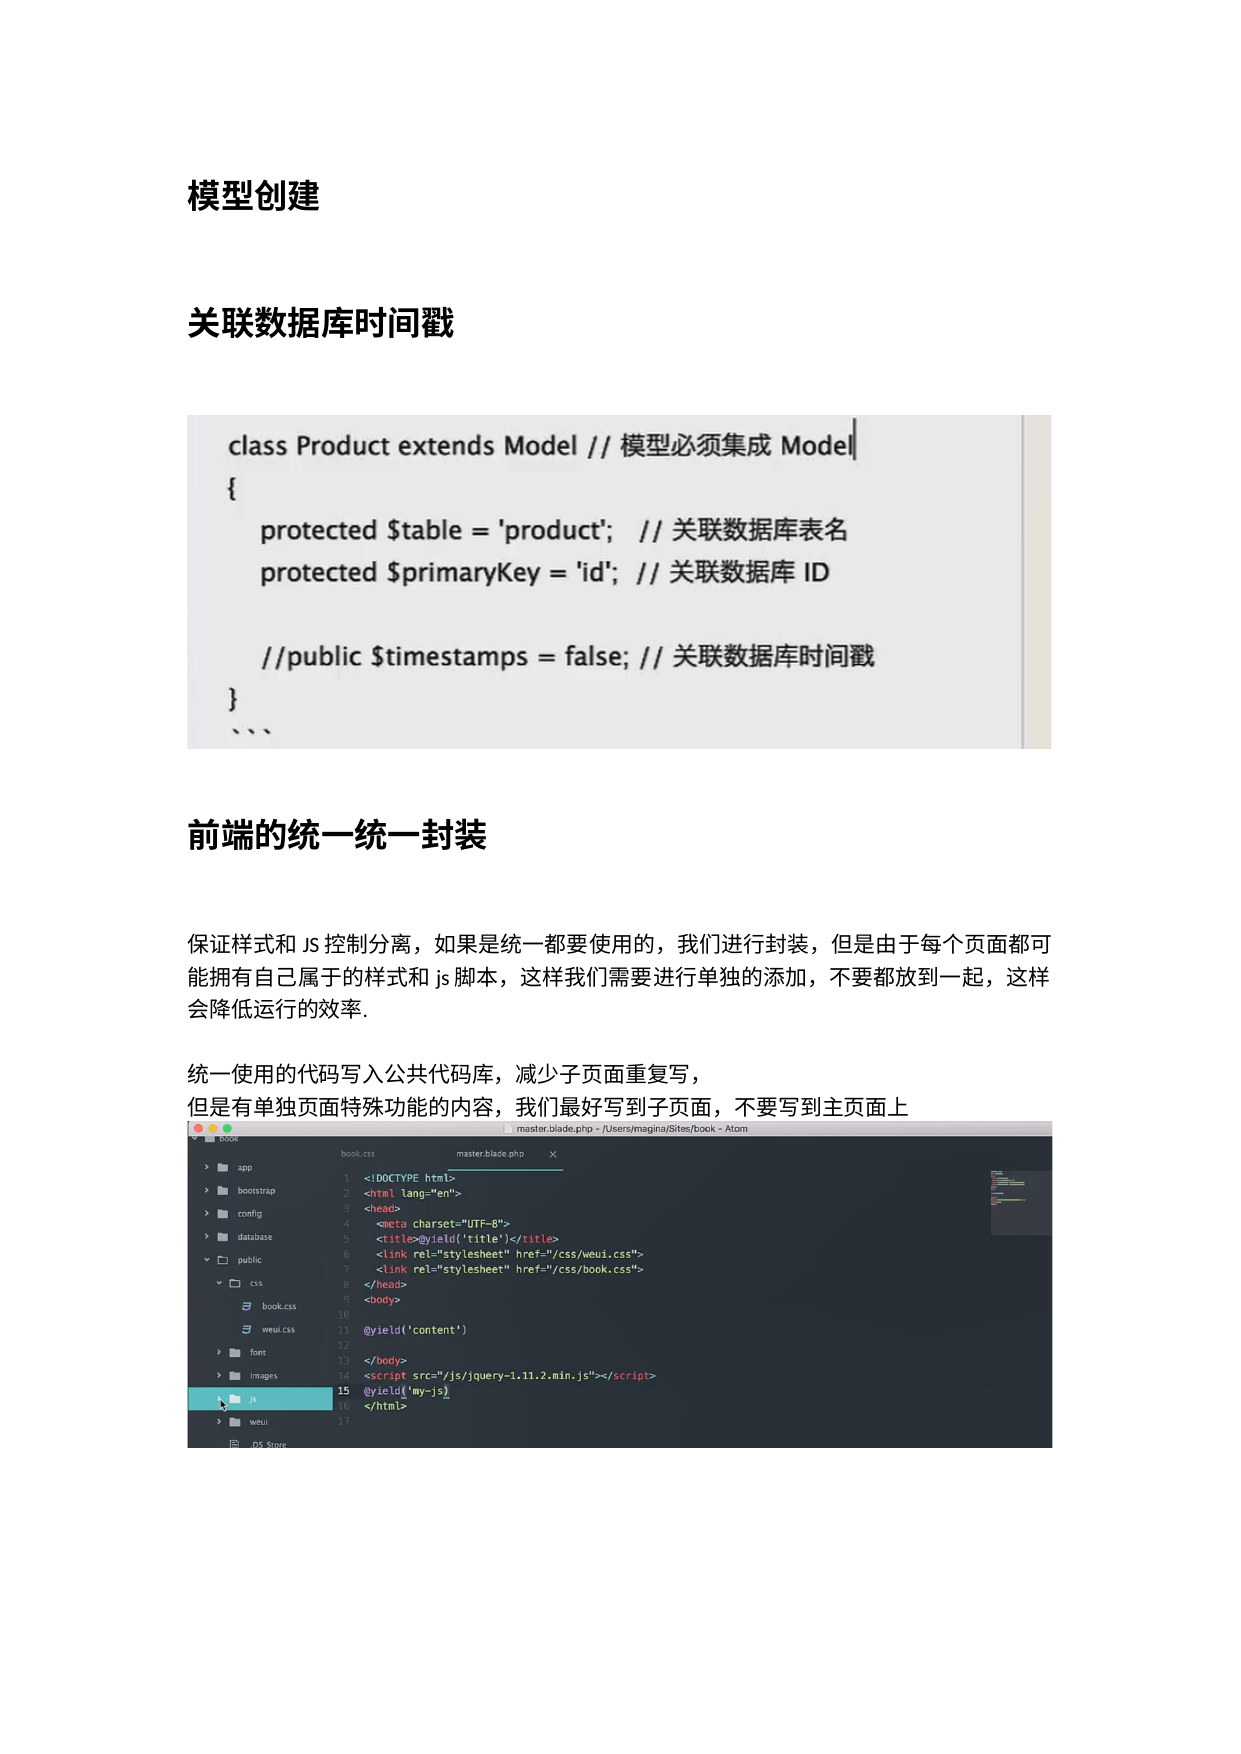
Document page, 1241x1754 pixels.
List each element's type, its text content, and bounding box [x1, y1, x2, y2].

picture [187, 415, 1052, 749]
text 但是有单独页面特殊功能的内容，我们最好写到子页面，不要写到主页面上 [187, 1089, 1053, 1121]
subtitle 前端的统一统一封装 [187, 800, 1053, 865]
subtitle 模型创建 [187, 162, 1053, 227]
text 统一使用的代码写入公共代码库，减少子页面重复写， [187, 1057, 1053, 1089]
text 保证样式和JS控制分离，如果是统一都要使用的，我们进行封装，但是由于每个页面都可能拥有自己属于的样式和js脚本，这样我们需要进行单独的添加，不要都放到一起，这样会降低运行的效率. [187, 927, 1053, 1024]
subtitle 关联数据库时间戳 [187, 289, 1053, 354]
picture [187, 1121, 1053, 1448]
